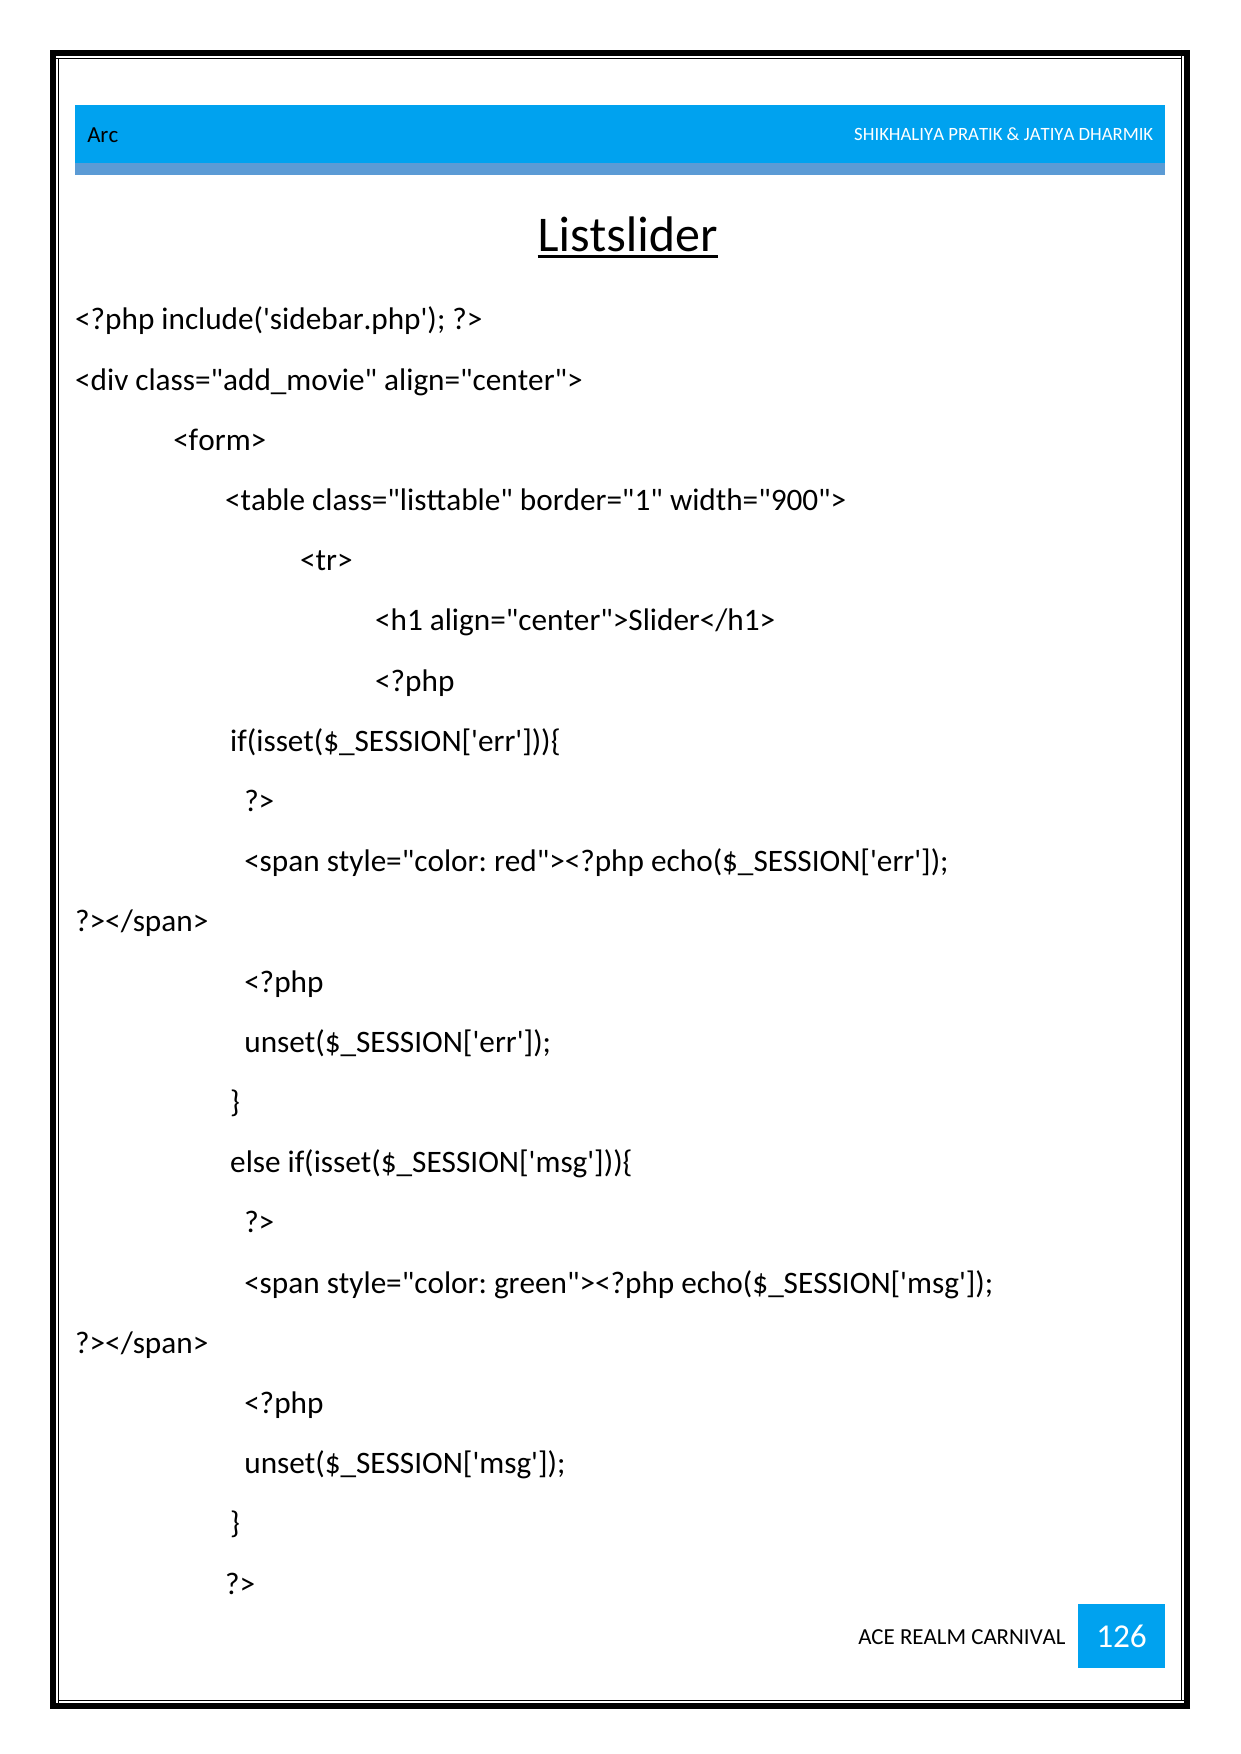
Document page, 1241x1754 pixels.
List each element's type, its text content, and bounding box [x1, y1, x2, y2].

text <?php [75, 661, 1082, 699]
text <?php [75, 962, 1082, 1000]
text ?> [75, 781, 1082, 819]
text unset($_SESSION['msg']); [75, 1443, 1082, 1481]
text <tr> [75, 540, 1082, 578]
text ?> [75, 1564, 1082, 1602]
text Listslider [75, 203, 1082, 264]
text <span style="color: green"><?php echo($_SESSION['msg']); ?></span> [75, 1263, 1082, 1361]
text ?> [75, 1202, 1082, 1241]
text <table class="listtable" border="1" width="900"> [75, 480, 1082, 518]
text } [75, 1503, 1082, 1542]
text <div class="add_movie" align="center"> [75, 359, 1082, 398]
text <?php include('sidebar.php'); ?> [75, 299, 1082, 337]
text } [75, 1082, 1082, 1120]
text <span style="color: red"><?php echo($_SESSION['err']); ?></span> [75, 841, 1082, 939]
text <?php [75, 1383, 1082, 1421]
text unset($_SESSION['err']); [75, 1022, 1082, 1060]
text else if(isset($_SESSION['msg'])){ [75, 1142, 1082, 1180]
text <h1 align="center">Slider</h1> [75, 600, 1082, 638]
text <form> [75, 420, 1082, 458]
text if(isset($_SESSION['err'])){ [75, 721, 1082, 759]
